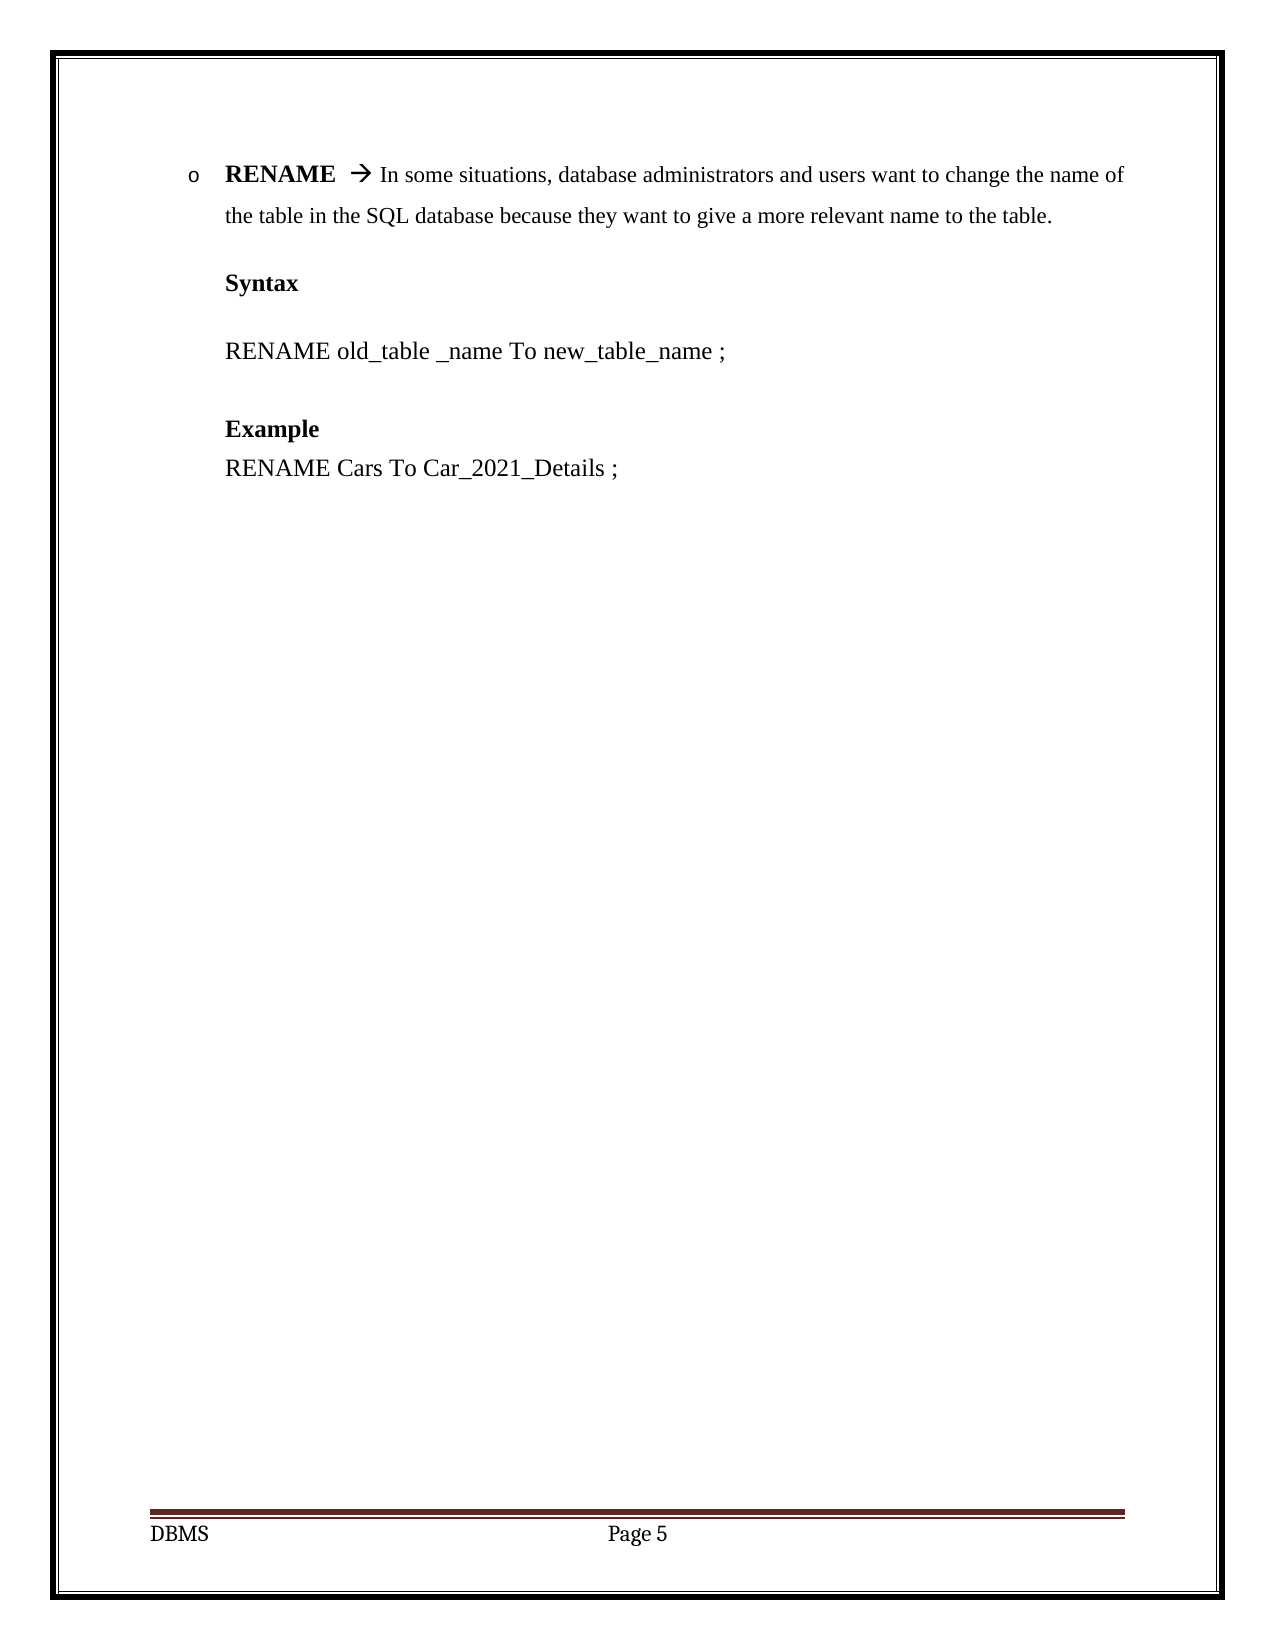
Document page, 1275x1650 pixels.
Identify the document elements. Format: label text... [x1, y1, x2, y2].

text RENAME old_table _name To new_table_name ; [150, 326, 1125, 364]
list RENAME In some situations, database administrators and users want to change the name of the table in the SQL database because they want to give a more relevant name to the table. [187, 150, 1125, 228]
list Syntax [225, 257, 1125, 296]
text Example [150, 404, 1125, 443]
text RENAME Cars To Car_2021_Details ; [150, 443, 1125, 482]
